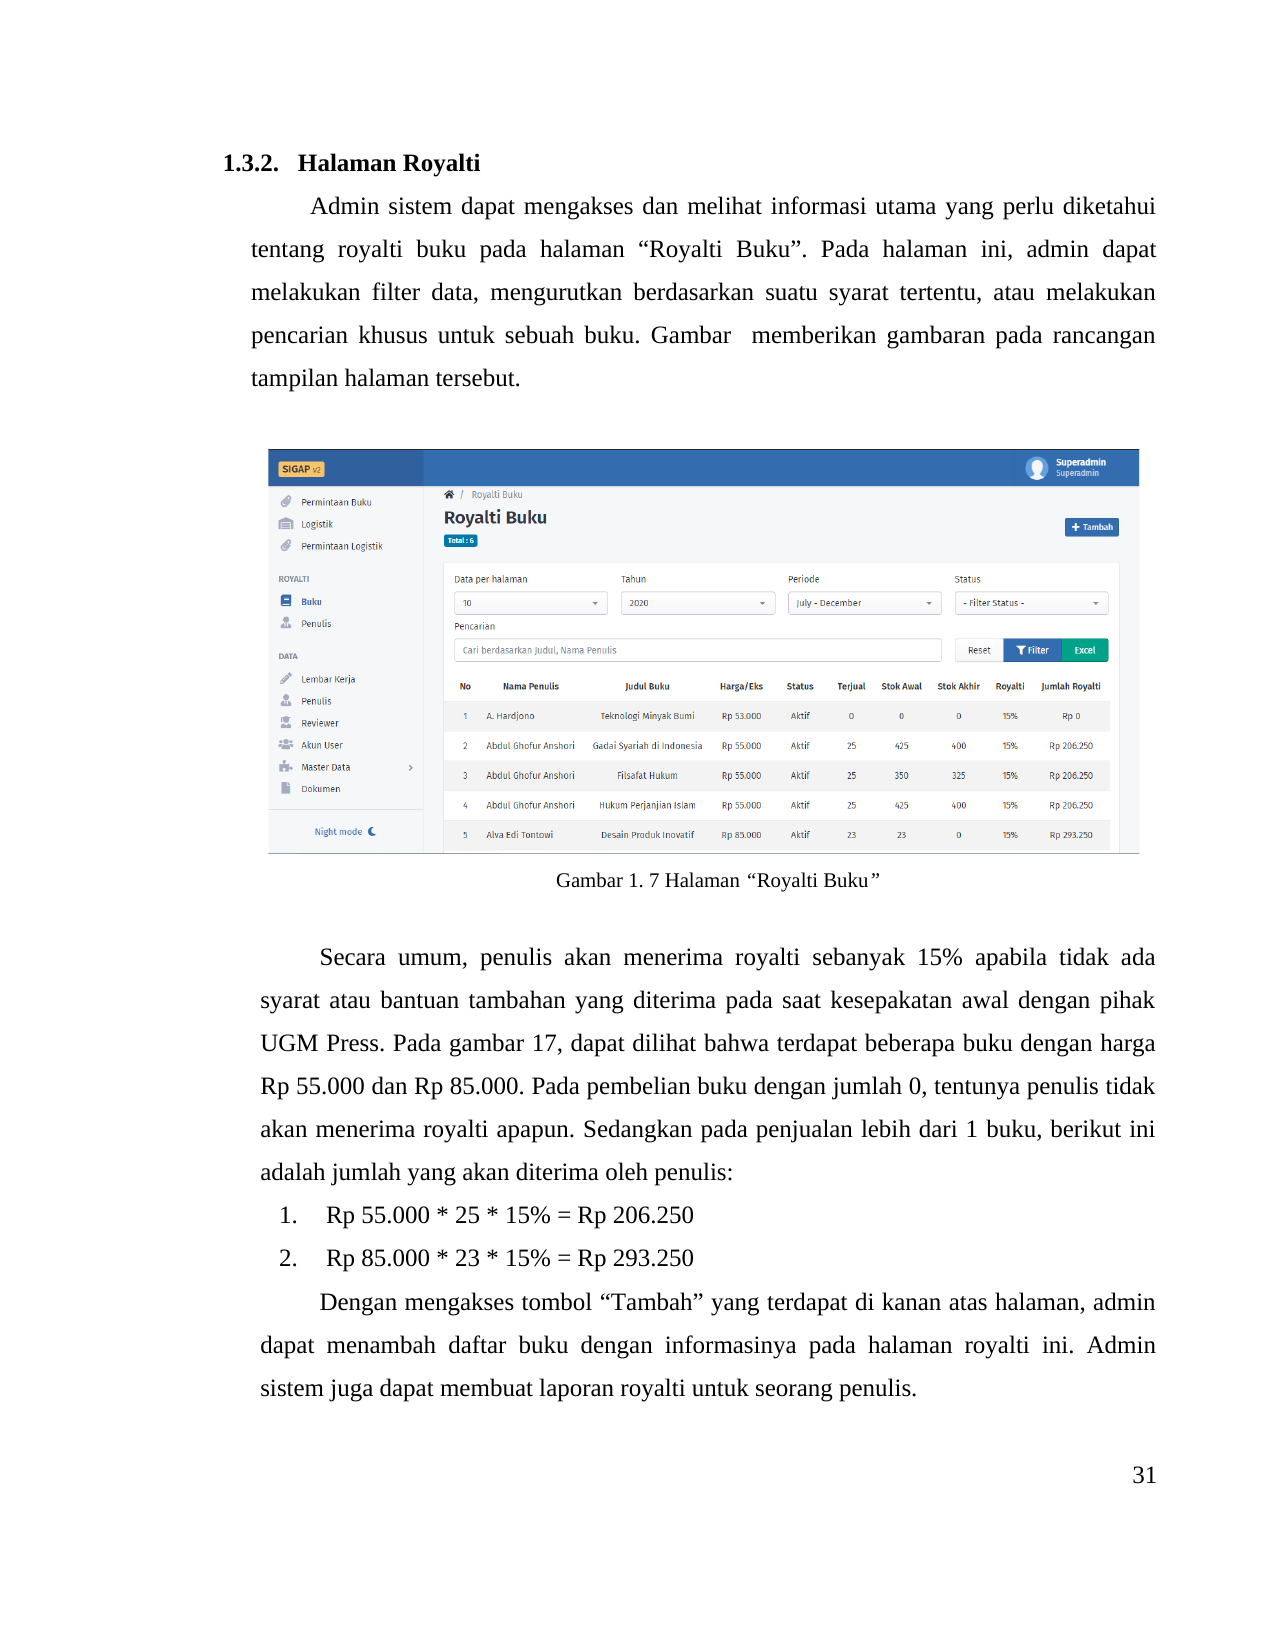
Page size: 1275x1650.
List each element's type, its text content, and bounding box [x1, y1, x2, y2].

text Dengan mengakses tombol “Tambah” yang terdapat di kanan atas halaman, admin dapat menambah daftar buku dengan informasinya pada halaman royalti ini. Admin sistem juga dapat membuat laporan royalti untuk seorang penulis. [260, 1287, 1157, 1402]
subtitle Halaman Royalti [223, 148, 1157, 176]
picture [268, 449, 1140, 854]
text Admin sistem dapat mengakses dan melihat informasi utama yang perlu diketahui tentang royalti buku pada halaman “Royalti Buku”. Pada halaman ini, admin dapat melakukan filter data, mengurutkan berdasarkan suatu syarat tertentu, atau melakukan pencarian khusus untuk sebuah buku. Gambar memberikan gambaran pada rancangan tampilan halaman tersebut. [251, 191, 1157, 392]
list Rp 55.000 * 25 * 15% = Rp 206.250 [279, 1200, 1157, 1229]
text Secara umum, penulis akan menerima royalti sebanyak 15% apabila tidak ada syarat atau bantuan tambahan yang diterima pada saat kesepakatan awal dengan pihak UGM Press. Pada gambar 17, dapat dilihat bahwa terdapat beberapa buku dengan harga Rp 55.000 dan Rp 85.000. Pada pembelian buku dengan jumlah 0, tentunya penulis tidak akan menerima royalti apapun. Sedangkan pada penjualan lebih dari 1 buku, berikut ini adalah jumlah yang akan diterima oleh penulis: [260, 942, 1157, 1186]
list Rp 85.000 * 23 * 15% = Rp 293.250 [279, 1243, 1157, 1272]
text Gambar 1. 7 Halaman “Royalti Buku” [148, 868, 1157, 892]
